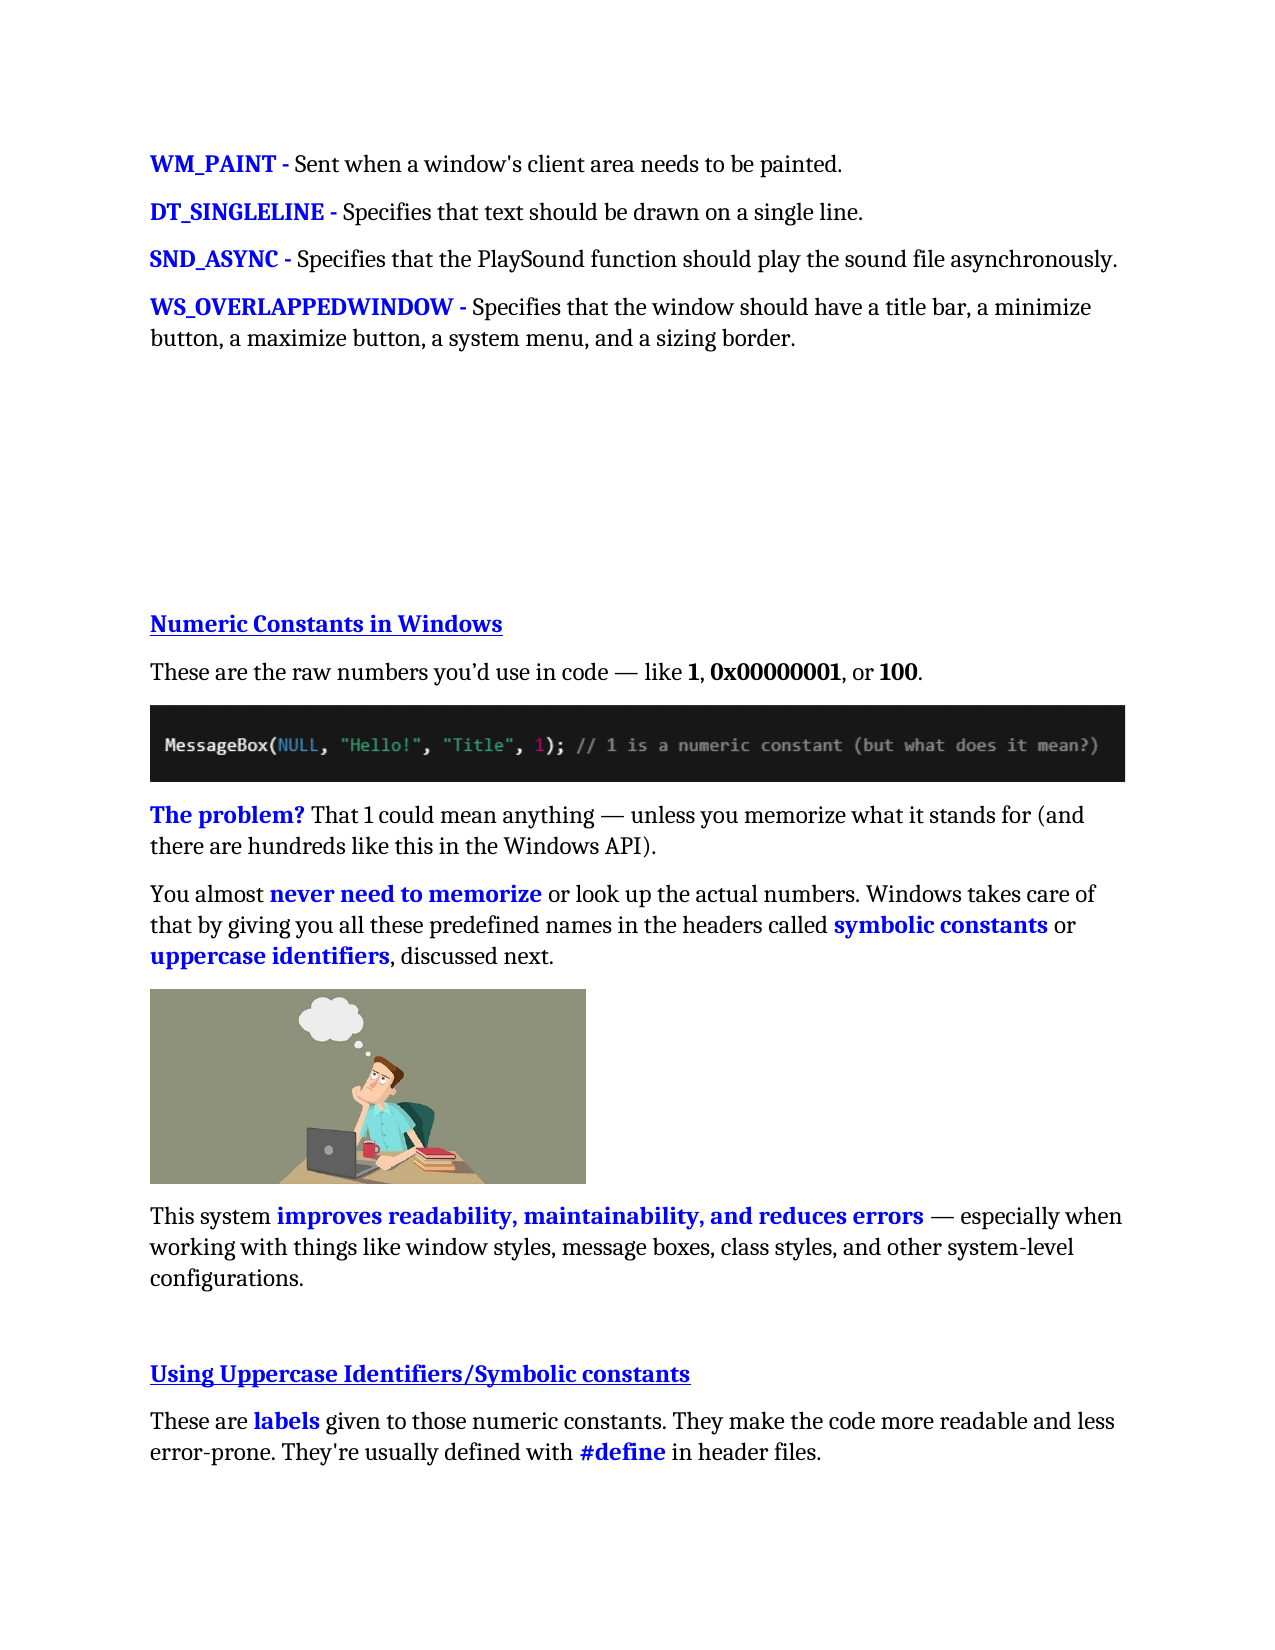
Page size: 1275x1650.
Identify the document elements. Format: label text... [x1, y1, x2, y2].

text Using Uppercase Identifiers/Symbolic constants [150, 1359, 1125, 1388]
text This system improves readability, maintainability, and reduces errors — especially when working with things like window styles, message boxes, class styles, and other system-level configurations. [150, 1202, 1125, 1293]
text DT_SINGLELINE - Specifies that text should be drawn on a single line. [150, 198, 1125, 226]
text WS_OVERLAPPEDWINDOW - Specifies that the window should have a title bar, a minimize button, a maximize button, a system menu, and a sizing border. [150, 293, 1125, 353]
text The problem? That 1 could mean anything — unless you memorize what it stands for (and there are hundreds like this in the Windows API). [150, 801, 1125, 861]
picture [150, 989, 586, 1184]
text SND_ASYNC - Specifies that the PlaySound function should play the sound file asynchronously. [150, 245, 1125, 274]
text These are labels given to those numeric constants. They make the code more readable and less error-prone. They're usually defined with #define in header files. [150, 1407, 1125, 1467]
text Numeric Constants in Windows [150, 610, 1125, 639]
text These are the raw numbers you’d use in code — like 1, 0x00000001, or 100. [150, 658, 1125, 687]
picture [150, 705, 1125, 782]
text WM_PAINT - Sent when a window's client area needs to be painted. [150, 150, 1125, 179]
text You almost never need to memorize or look up the actual numbers. Windows takes care of that by giving you all these predefined names in the headers called symbolic constants or uppercase identifiers, discussed next. [150, 879, 1125, 970]
